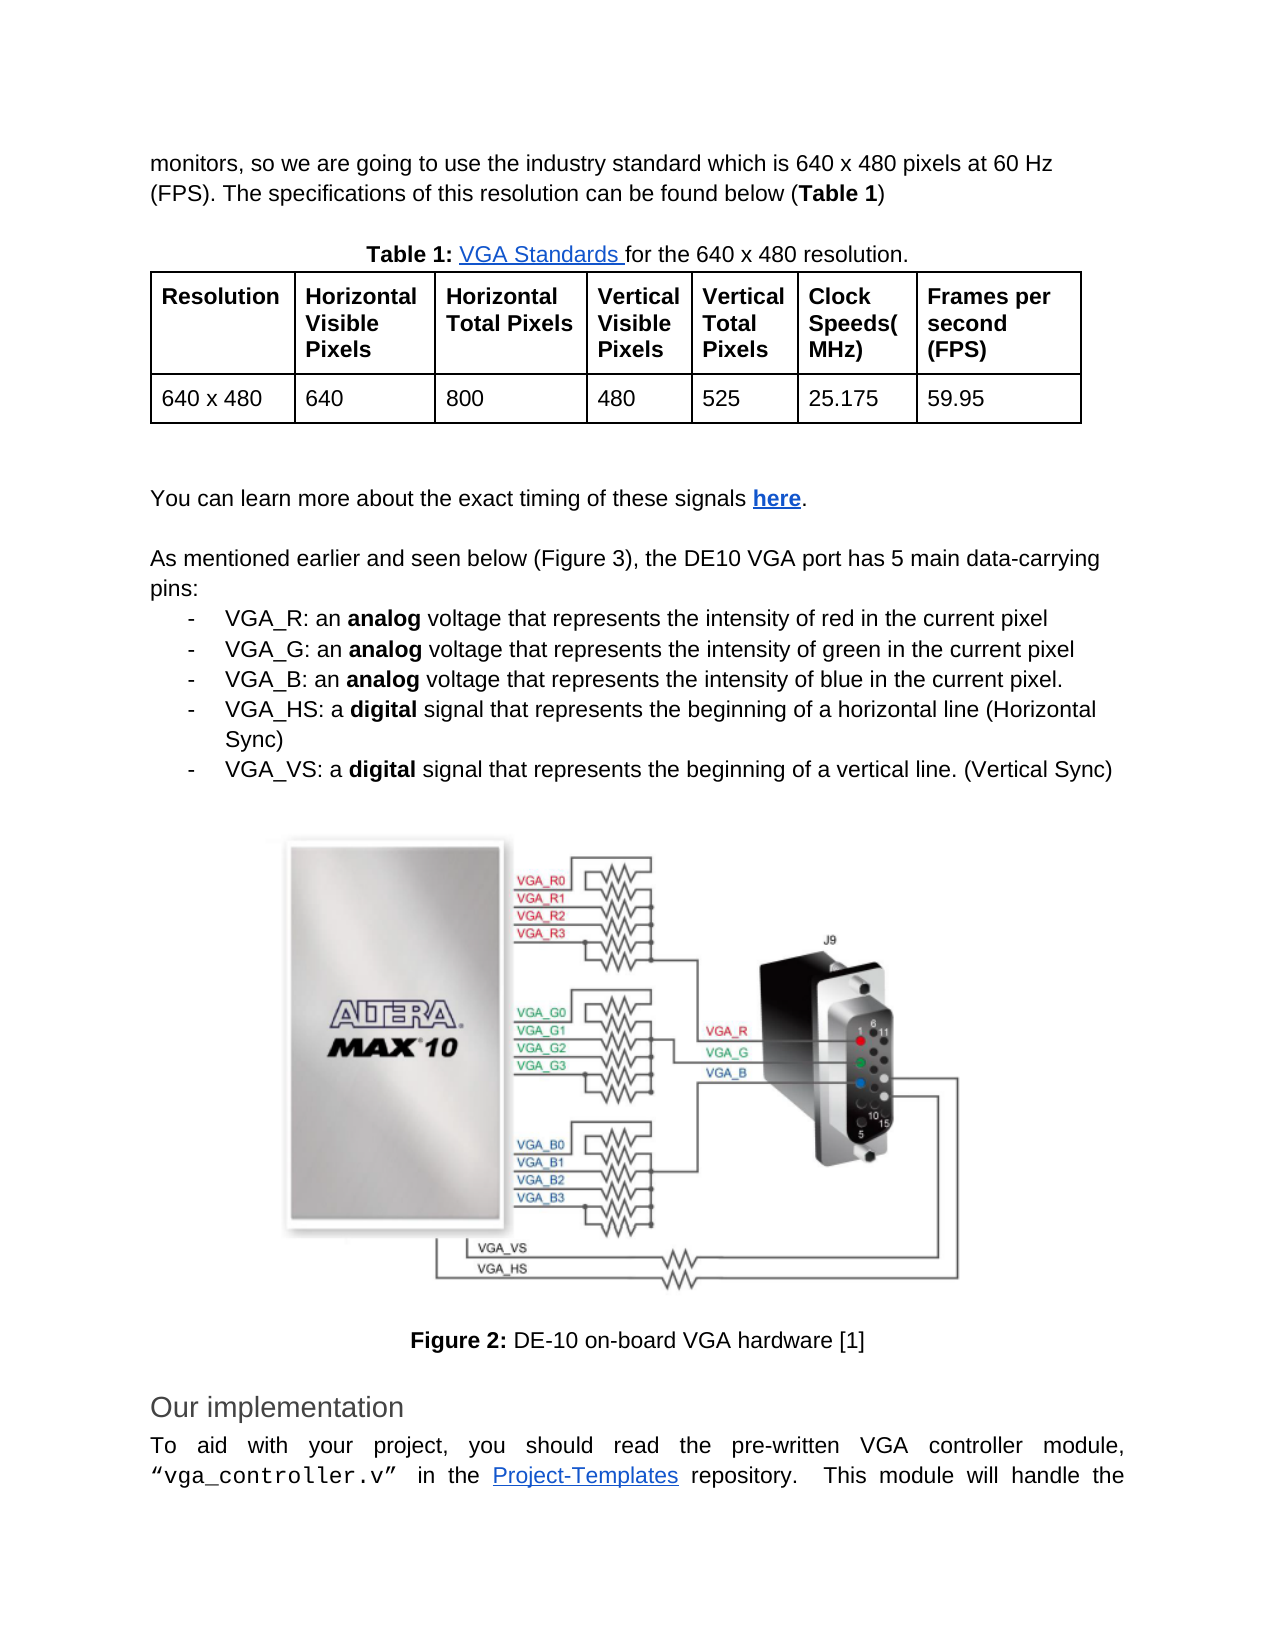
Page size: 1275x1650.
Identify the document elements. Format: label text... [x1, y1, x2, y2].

table_cell 480 [588, 375, 691, 422]
table_cell 640 [296, 375, 434, 422]
text You can learn more about the exact timing of these signals here. [150, 484, 1125, 511]
table_header Clock Speeds(MHz) [799, 273, 916, 373]
text Table 1: VGA Standards for the 640 x 480 resolution. [150, 241, 1125, 267]
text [150, 150, 1125, 207]
table_cell 525 [693, 375, 797, 422]
list VGA_G: an analog voltage that represents the intensity of green in the current pixel [187, 636, 1125, 662]
table_cell 59.95 [918, 375, 1080, 422]
table_header Horizontal Total Pixels [436, 273, 586, 373]
table_cell 800 [436, 375, 586, 422]
table_header Horizontal Visible Pixels [296, 273, 434, 373]
picture [256, 816, 1019, 1323]
table_header Vertical Total Pixels [693, 273, 797, 373]
text Figure 2: DE-10 on-board VGA hardware [1] [150, 1327, 1125, 1353]
list VGA_VS: a digital signal that represents the beginning of a vertical line. (Vertical Sync) [187, 756, 1125, 783]
list VGA_HS: a digital signal that represents the beginning of a horizontal line (Horizontal Sync) [187, 696, 1125, 753]
table_cell 640 x 480 [152, 375, 294, 422]
table_header Resolution [152, 273, 294, 373]
list VGA_B: an analog voltage that represents the intensity of blue in the current pixel. [187, 666, 1125, 692]
text As mentioned earlier and seen below (Figure 3), the DE10 VGA port has 5 main data-carrying pins: [150, 545, 1125, 602]
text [150, 1432, 1125, 1491]
table_cell 25.175 [799, 375, 916, 422]
table_header Vertical Visible Pixels [588, 273, 691, 373]
subtitle Our implementation [150, 1390, 1125, 1424]
table_header Frames per second (FPS) [918, 273, 1080, 373]
list VGA_R: an analog voltage that represents the intensity of red in the current pixel [187, 605, 1125, 632]
